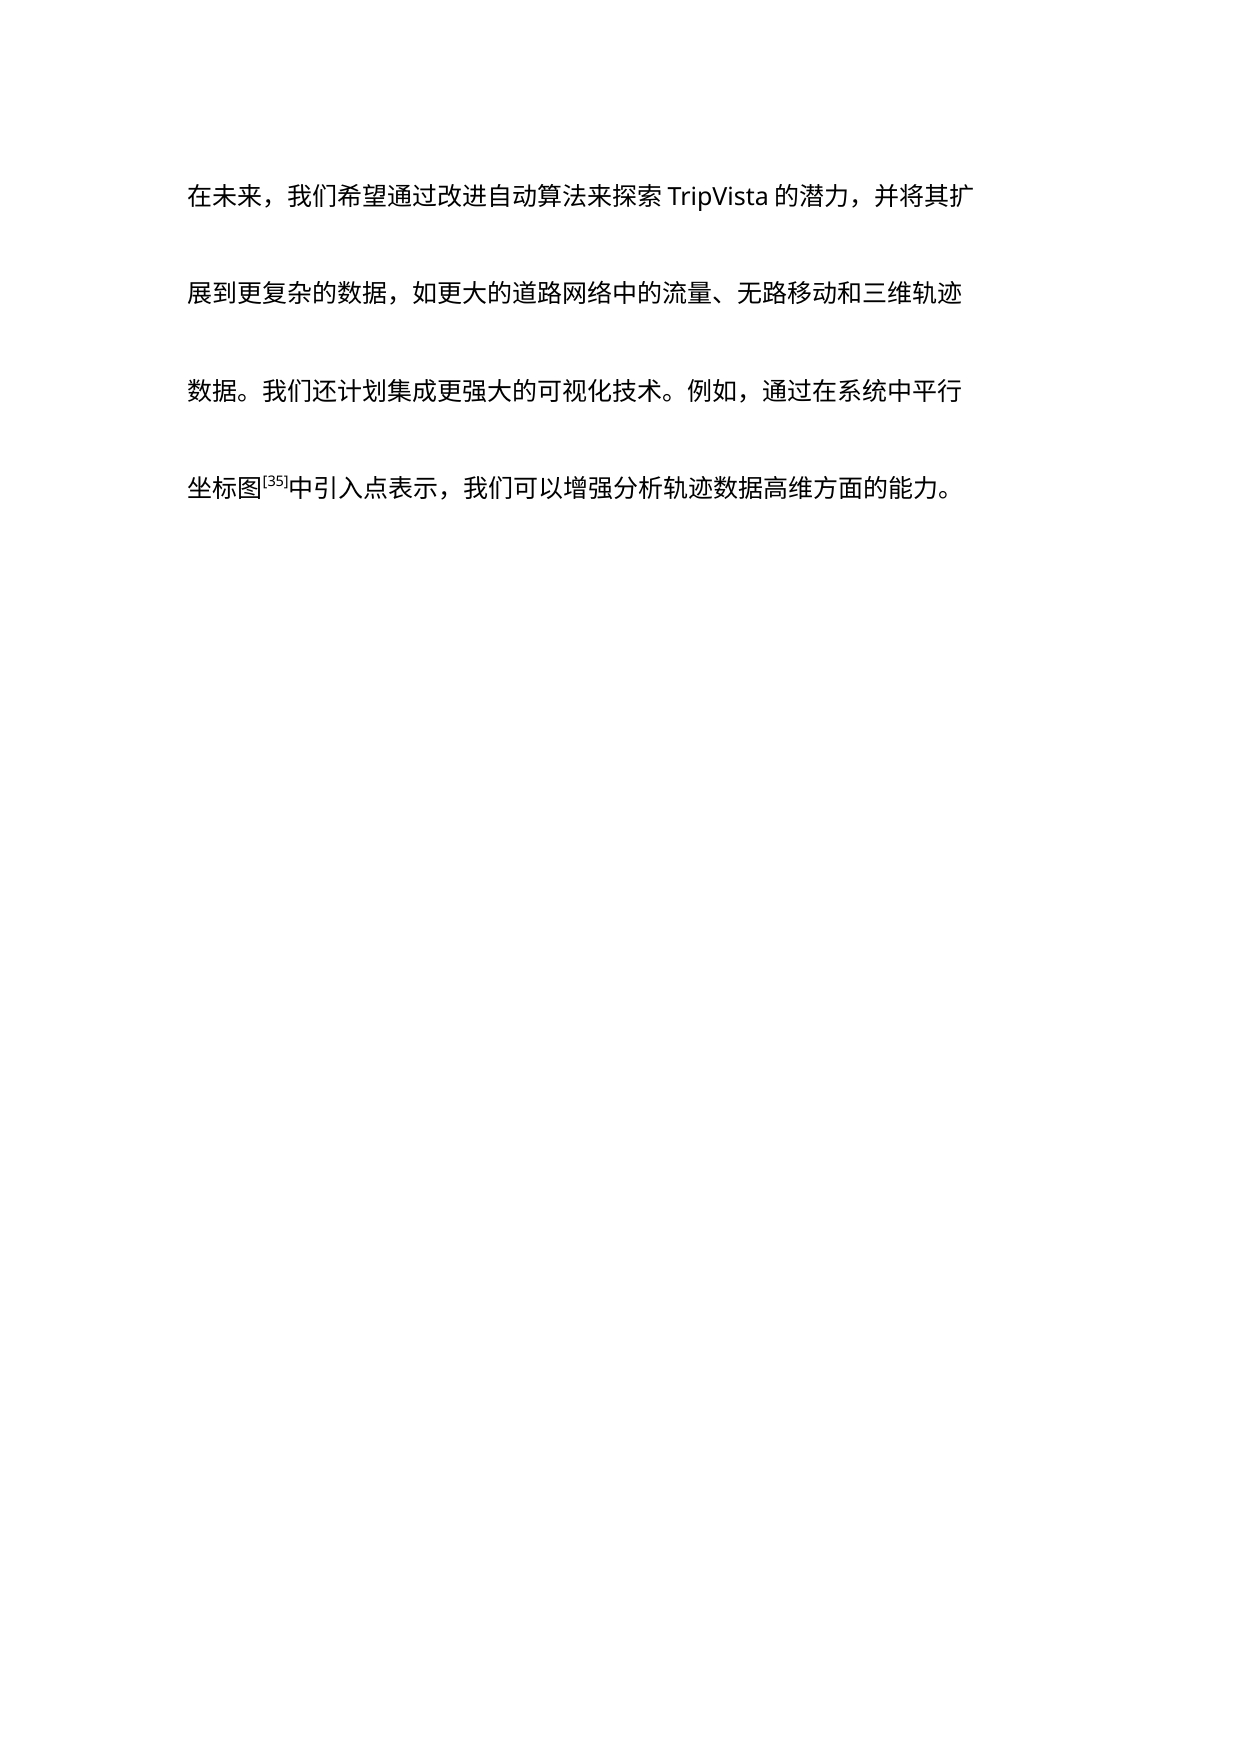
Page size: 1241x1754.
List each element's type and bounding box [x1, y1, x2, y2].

text [187, 162, 987, 519]
